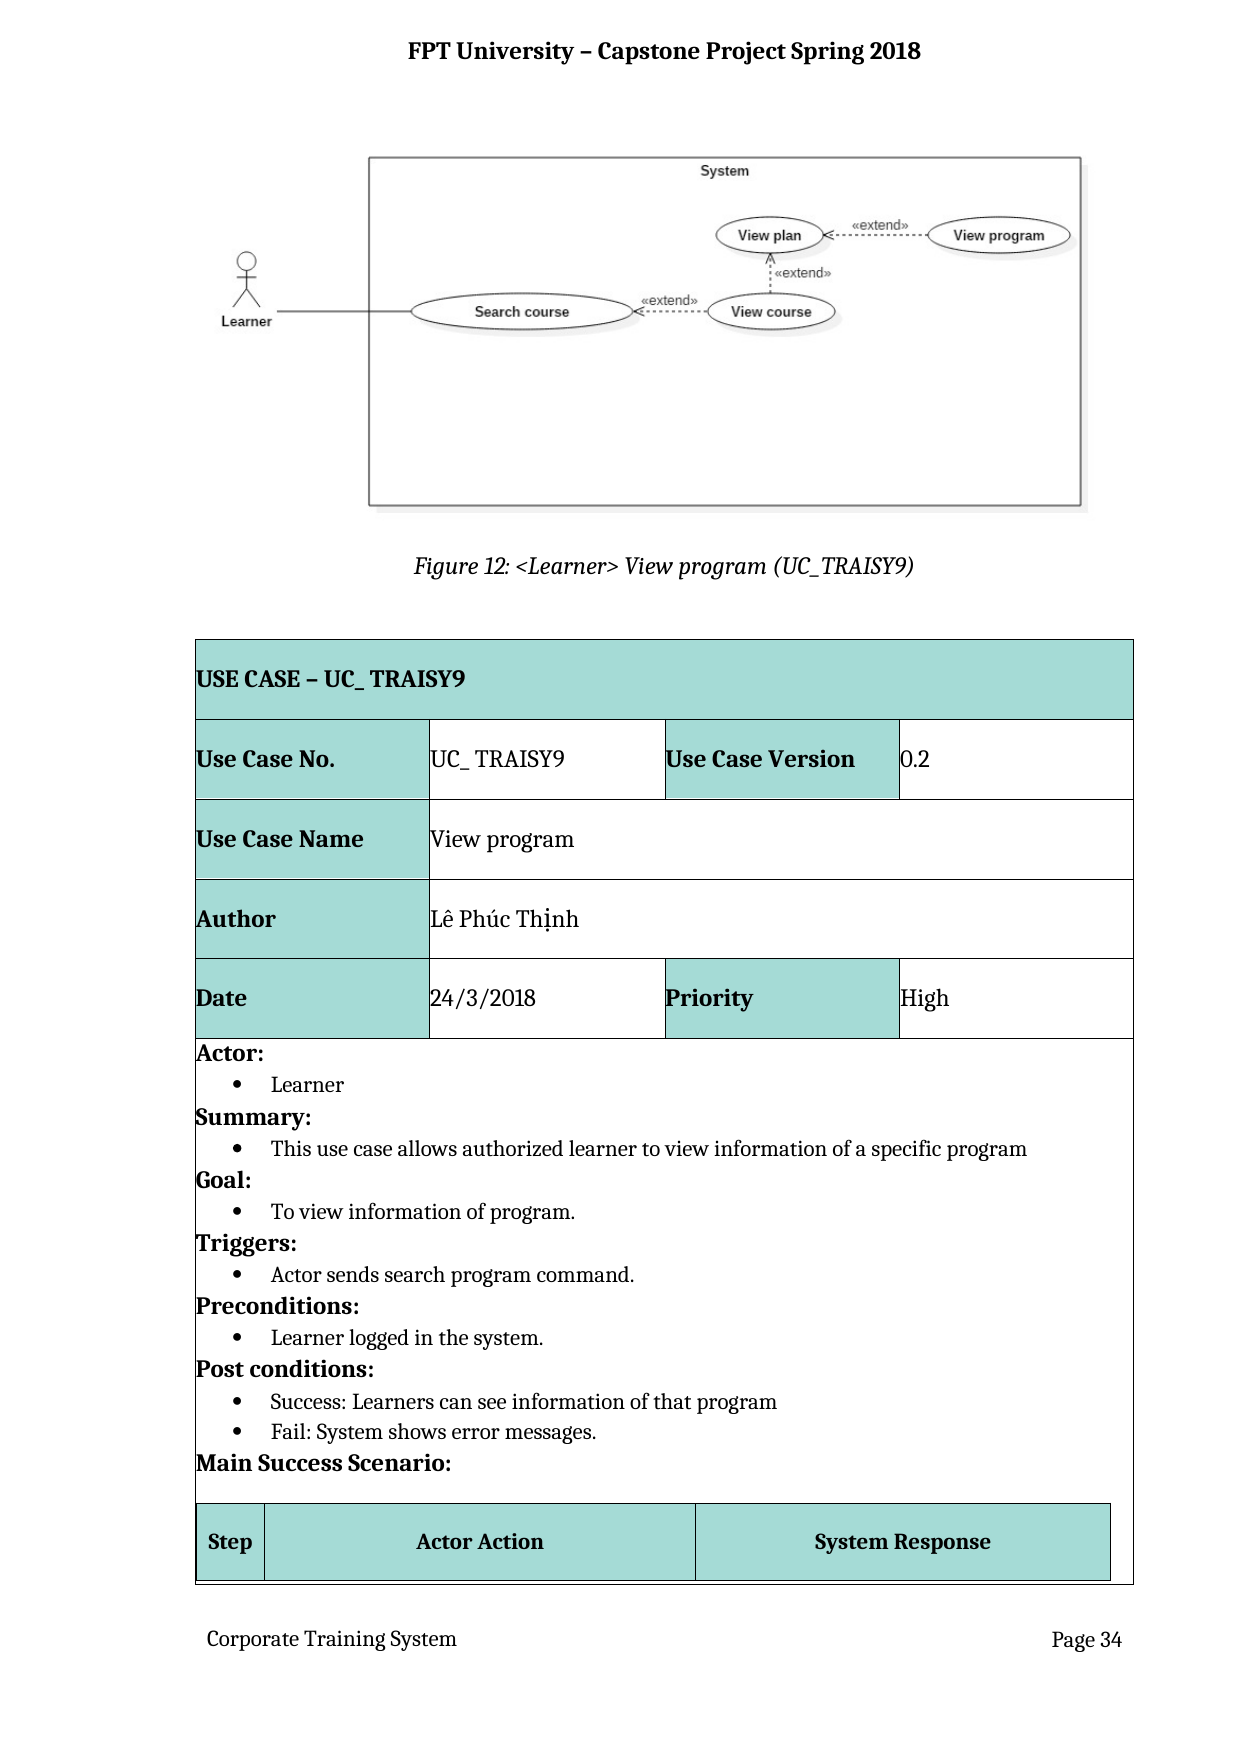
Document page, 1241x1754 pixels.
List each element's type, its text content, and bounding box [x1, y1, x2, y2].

picture [206, 147, 1123, 548]
table_cell Use Case Version [666, 720, 899, 798]
table_cell UC_ TRAISY9 [430, 720, 665, 798]
table_cell Use Case Name [196, 800, 429, 878]
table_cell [196, 1039, 1133, 1584]
text Figure 12: <Learner> View program (UC_TRAISY9) [207, 552, 1122, 581]
table_cell View program [430, 800, 1133, 878]
table_cell Lê Phúc Thịnh [430, 880, 1133, 958]
table_cell High [900, 959, 1133, 1038]
table_header USE CASE – UC_ TRAISY9 [196, 640, 1133, 719]
table_cell Date [196, 959, 429, 1038]
table_cell Author [196, 880, 429, 958]
table_cell 24/3/2018 [430, 959, 665, 1038]
table_cell Priority [666, 959, 899, 1038]
table_cell Use Case No. [196, 720, 429, 798]
table_cell 0.2 [900, 720, 1133, 798]
